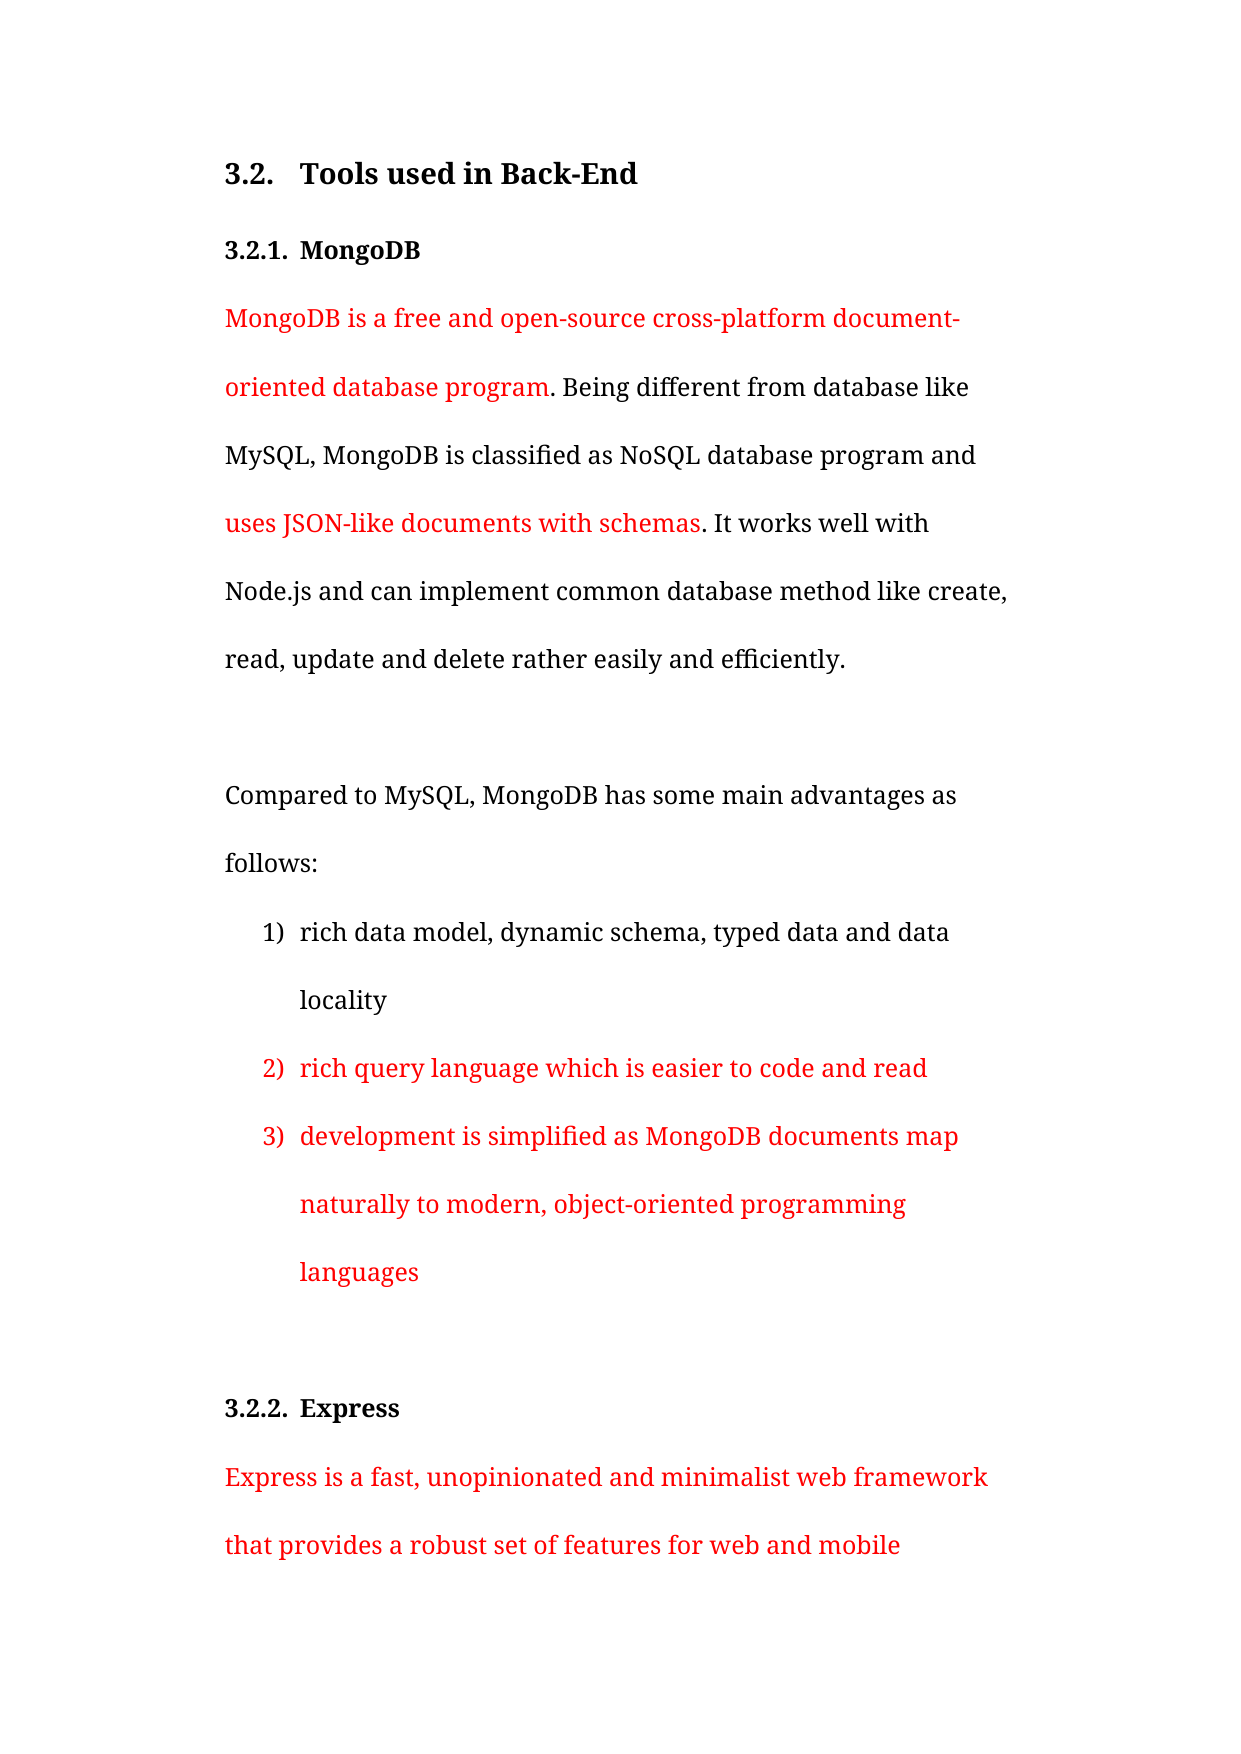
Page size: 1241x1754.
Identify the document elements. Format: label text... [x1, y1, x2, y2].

list rich query language which is easier to code and read [262, 1050, 1016, 1084]
text MongoDB is a free and open-source cross-platform document-oriented database program. Being different from database like MySQL, MongoDB is classified as NoSQL database program and uses JSON-like documents with schemas. It works well with Node.js and can implement common database method like create, read, update and delete rather easily and efficiently. [224, 301, 1016, 676]
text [224, 1459, 1016, 1561]
list Express [224, 1391, 1016, 1425]
list rich data model, dynamic schema, typed data and data locality [262, 914, 1016, 1016]
list MongoDB [224, 233, 1016, 267]
text Compared to MySQL, MongoDB has some main advantages as follows: [224, 778, 1016, 880]
list development is simplified as MongoDB documents map naturally to modern, object-oriented programming languages [262, 1118, 1016, 1289]
list Tools used in Back-End [224, 153, 1016, 193]
